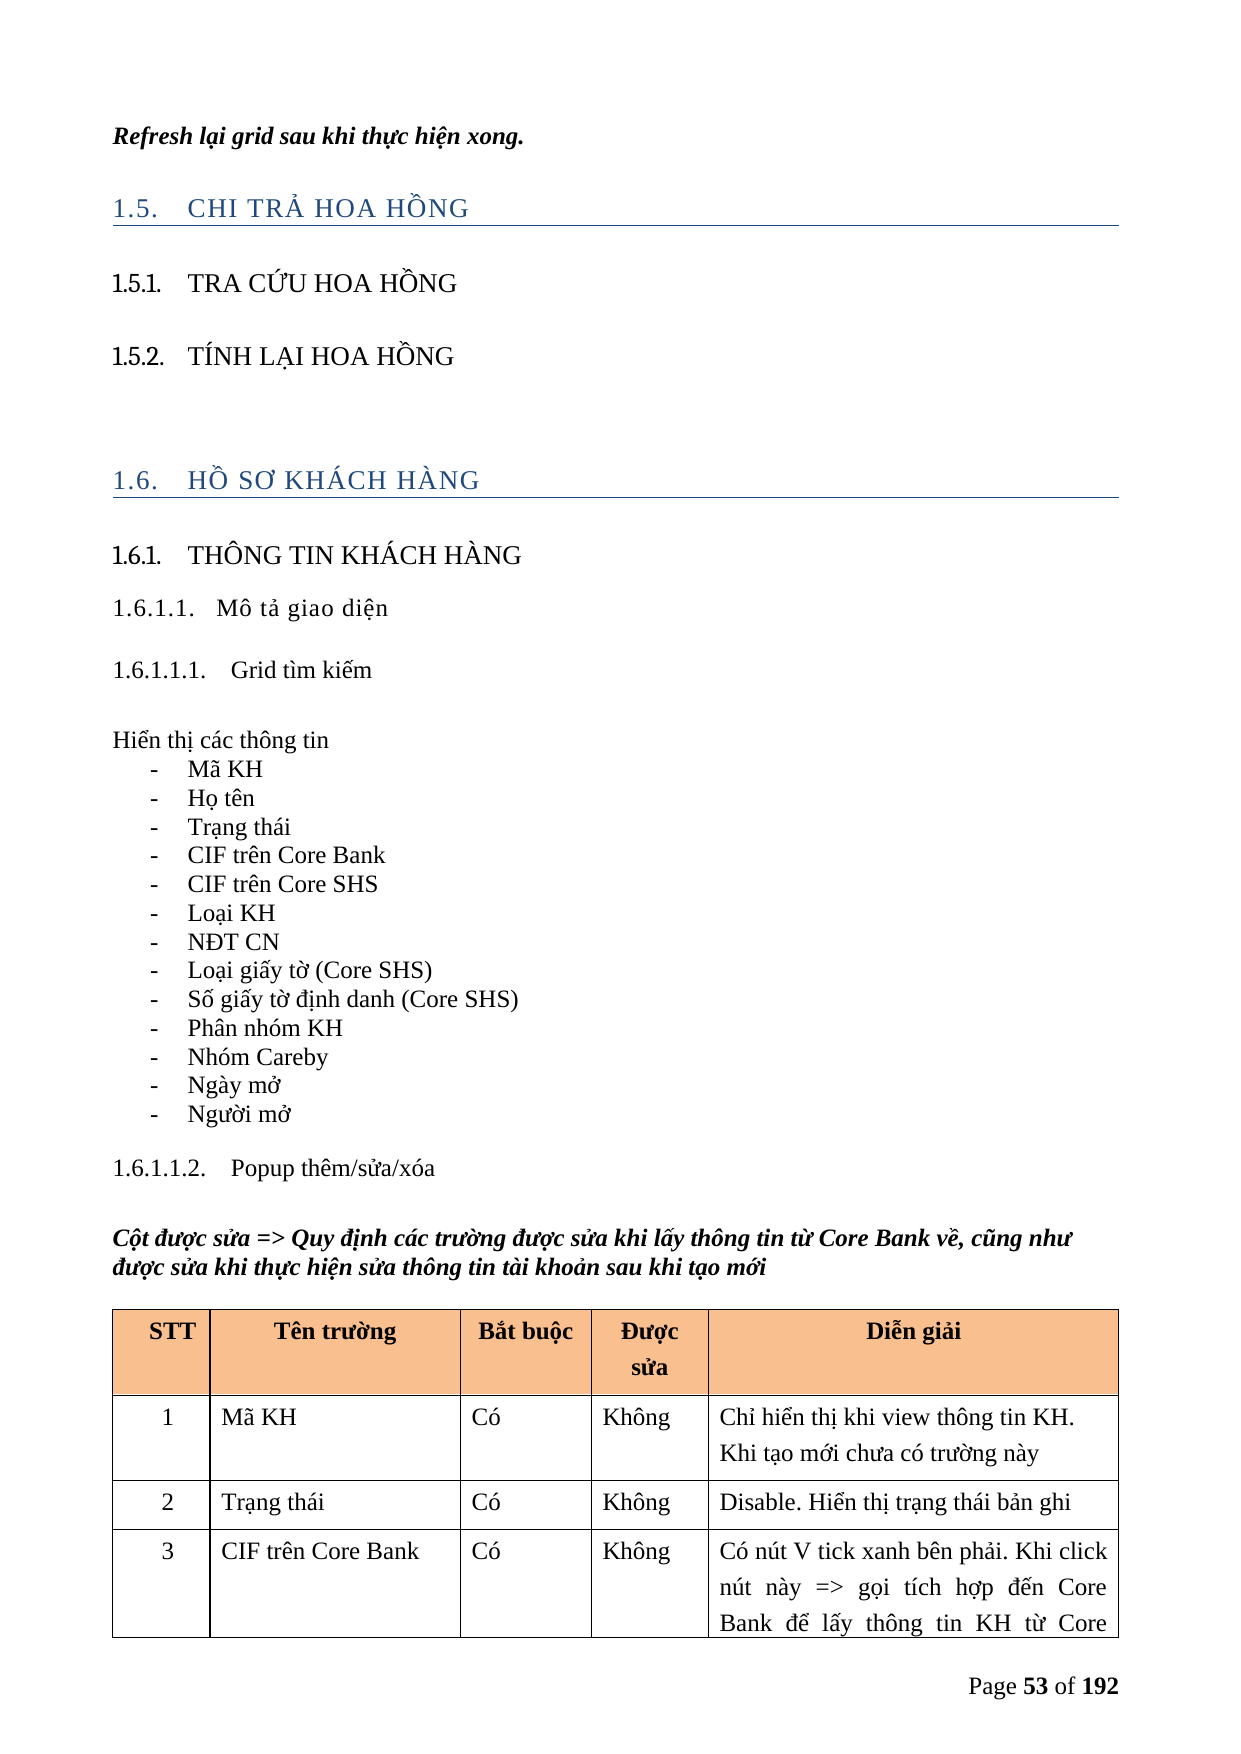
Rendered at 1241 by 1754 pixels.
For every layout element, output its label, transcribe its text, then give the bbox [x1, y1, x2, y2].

subtitle Thông tin khách hàng [112, 539, 1119, 571]
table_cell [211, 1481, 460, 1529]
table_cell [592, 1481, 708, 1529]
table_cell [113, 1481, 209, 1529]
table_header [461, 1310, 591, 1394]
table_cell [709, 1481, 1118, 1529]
list CIF trên Core SHS [150, 869, 1119, 898]
list Người mở [150, 1099, 1119, 1128]
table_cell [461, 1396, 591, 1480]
list Số giấy tờ định danh (Core SHS) [150, 984, 1119, 1013]
list Nhóm Careby [150, 1042, 1119, 1070]
subtitle Tính lại hoa hồng [112, 339, 1119, 372]
list Mã KH [150, 754, 1119, 783]
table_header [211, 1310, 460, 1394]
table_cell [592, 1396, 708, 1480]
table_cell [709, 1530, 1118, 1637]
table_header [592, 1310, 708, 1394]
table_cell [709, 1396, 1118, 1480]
subtitle Tra cứu hoa hồng [112, 267, 1119, 299]
subtitle Chi trả hoa hồng [112, 192, 1119, 226]
list Họ tên [150, 783, 1119, 812]
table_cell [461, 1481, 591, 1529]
list Phân nhóm KH [150, 1013, 1119, 1042]
list CIF trên Core Bank [150, 840, 1119, 869]
list Ngày mở [150, 1070, 1119, 1099]
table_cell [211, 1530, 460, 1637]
subtitle Grid tìm kiếm [112, 655, 1119, 684]
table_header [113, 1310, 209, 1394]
list Loại KH [150, 898, 1119, 927]
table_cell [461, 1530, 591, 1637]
subtitle Popup thêm/sửa/xóa [112, 1153, 1119, 1182]
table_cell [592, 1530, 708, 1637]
subtitle Mô tả giao diện [112, 593, 1119, 622]
list NĐT CN [150, 927, 1119, 955]
list Loại giấy tờ (Core SHS) [150, 955, 1119, 984]
list Trạng thái [150, 812, 1119, 840]
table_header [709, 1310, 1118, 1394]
text Cột được sửa => Quy định các trường được sửa khi lấy thông tin từ Core Bank về, cũng như được sửa khi thực hiện sửa thông tin tài khoản sau khi tạo mới [112, 1223, 1119, 1280]
text Hiển thị các thông tin [112, 725, 1119, 754]
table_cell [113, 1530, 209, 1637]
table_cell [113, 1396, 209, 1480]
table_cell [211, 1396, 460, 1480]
subtitle Hồ sơ khách hàng [112, 464, 1119, 498]
text Refresh lại grid sau khi thực hiện xong. [112, 121, 1119, 150]
